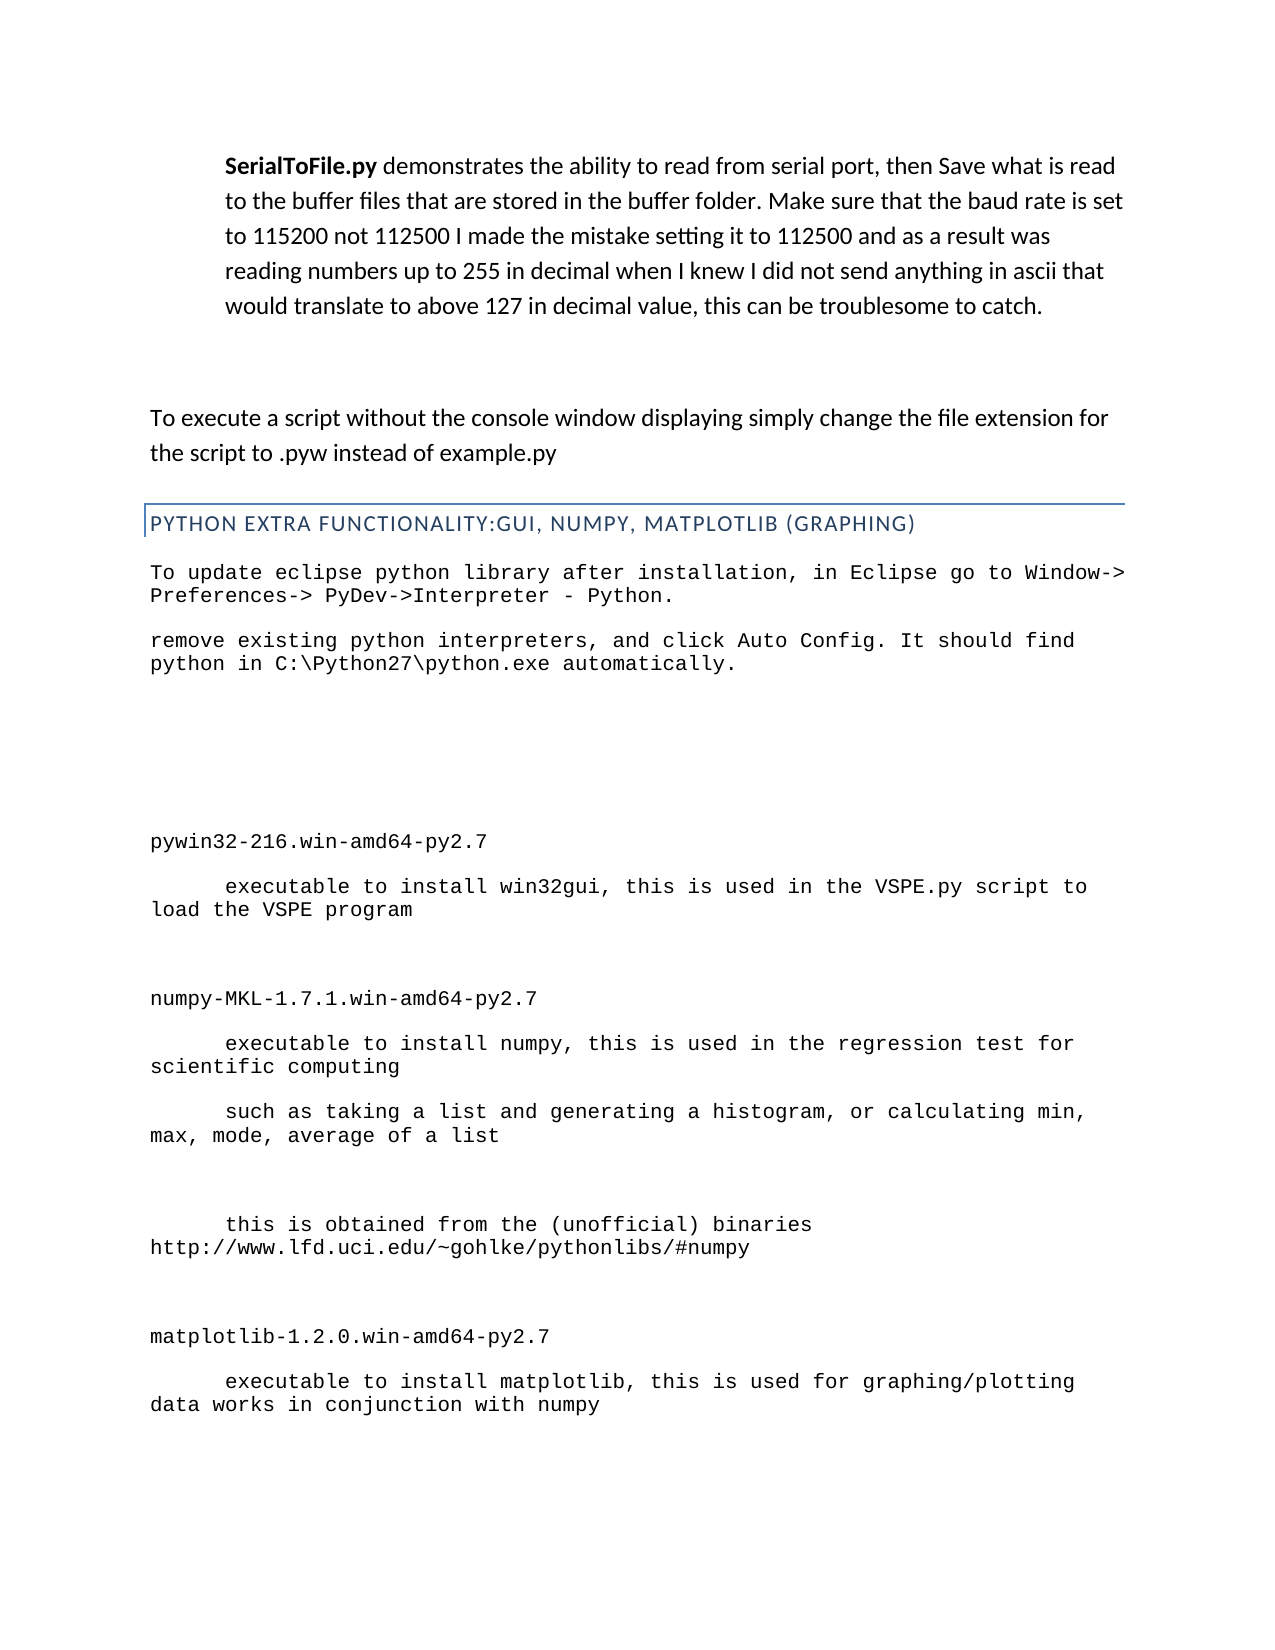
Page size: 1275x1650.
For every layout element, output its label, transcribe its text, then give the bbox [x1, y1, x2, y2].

text such as taking a list and generating a histogram, or calculating min, max, mode, average of a list [150, 1101, 1125, 1148]
text this is obtained from the (unofficial) binaries http://www.lfd.uci.edu/~gohlke/pythonlibs/#numpy [150, 1214, 1125, 1261]
text executable to install matplotlib, this is used for graphing/plotting data works in conjunction with numpy [150, 1371, 1125, 1418]
text To update eclipse python library after installation, in Eclipse go to Window-> Preferences-> PyDev->Interpreter - Python. [150, 562, 1125, 609]
text remove existing python interpreters, and click Auto Config. It should find python in C:\Python27\python.exe automatically. [150, 630, 1125, 677]
text executable to install numpy, this is used in the regression test for scientific computing [150, 1033, 1125, 1080]
text executable to install win32gui, this is used in the VSPE.py script to load the VSPE program [150, 876, 1125, 923]
subtitle Python Extra functionality:GUI, Numpy, Matplotlib (Graphing) [146, 505, 1125, 537]
text numpy-MKL-1.7.1.win-amd64-py2.7 [150, 988, 1125, 1012]
text pywin32-216.win-amd64-py2.7 [150, 831, 1125, 855]
text matplotlib-1.2.0.win-amd64-py2.7 [150, 1326, 1125, 1350]
text To execute a script without the console window displaying simply change the file extension for the script to .pyw instead of example.py [150, 402, 1125, 467]
text SerialToFile.py demonstrates the ability to read from serial port, then Save what is read to the buffer files that are stored in the buffer folder. Make sure that the baud rate is set to 115200 not 112500 I made the mistake setting it to 112500 and as a result was reading numbers up to 255 in decimal when I knew I did not send anything in ascii that would translate to above 127 in decimal value, this can be troublesome to catch. [225, 150, 1125, 321]
